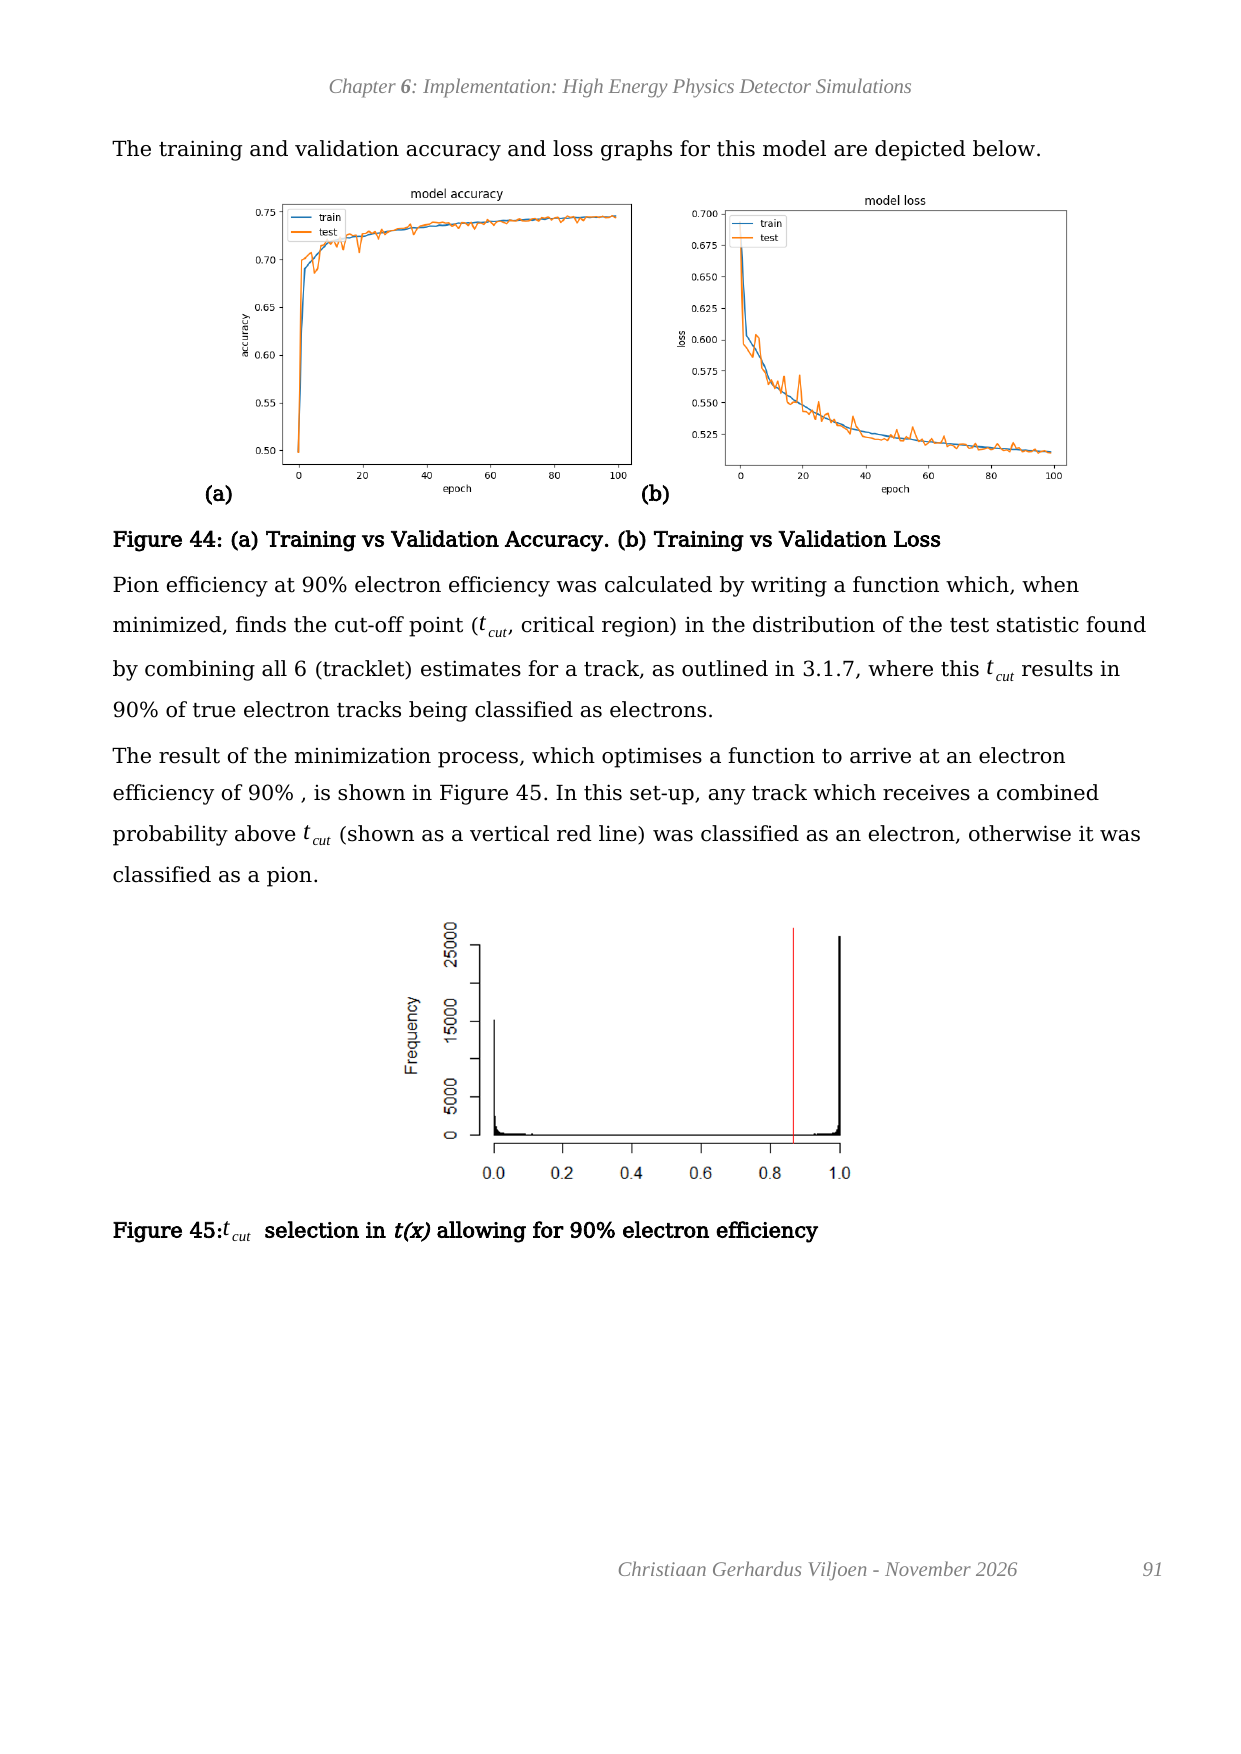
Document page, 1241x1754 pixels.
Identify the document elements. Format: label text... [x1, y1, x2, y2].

text The result of the minimization process, which optimises a function to arrive at an electron efficiency of 90% , is shown in Figure 42. In this set-up, any track which receives a combined probability above (shown as a vertical red line) was classified as an electron, otherwise it was classified as a pion. [112, 743, 1165, 886]
picture [670, 188, 1075, 501]
text Figure 45: selection in t(x) allowing for 90% electron efficiency [112, 1214, 1165, 1245]
text Figure 44: (a) Training vs Validation Accuracy. (b) Training vs Validation Loss [112, 526, 1165, 551]
text The training and validation accuracy and loss graphs for this model are depicted below. [112, 135, 1165, 160]
picture [390, 907, 888, 1193]
text Pion efficiency at 90% electron efficiency was calculated by writing a function which, when minimized, finds the cut-off point (, critical region) in the distribution of the test statistic found by combining all 6 (tracklet) estimates for a track, as outlined in 3.1.7, where this results in 90% of true electron tracks being classified as electrons. [112, 572, 1165, 722]
picture [233, 181, 640, 501]
